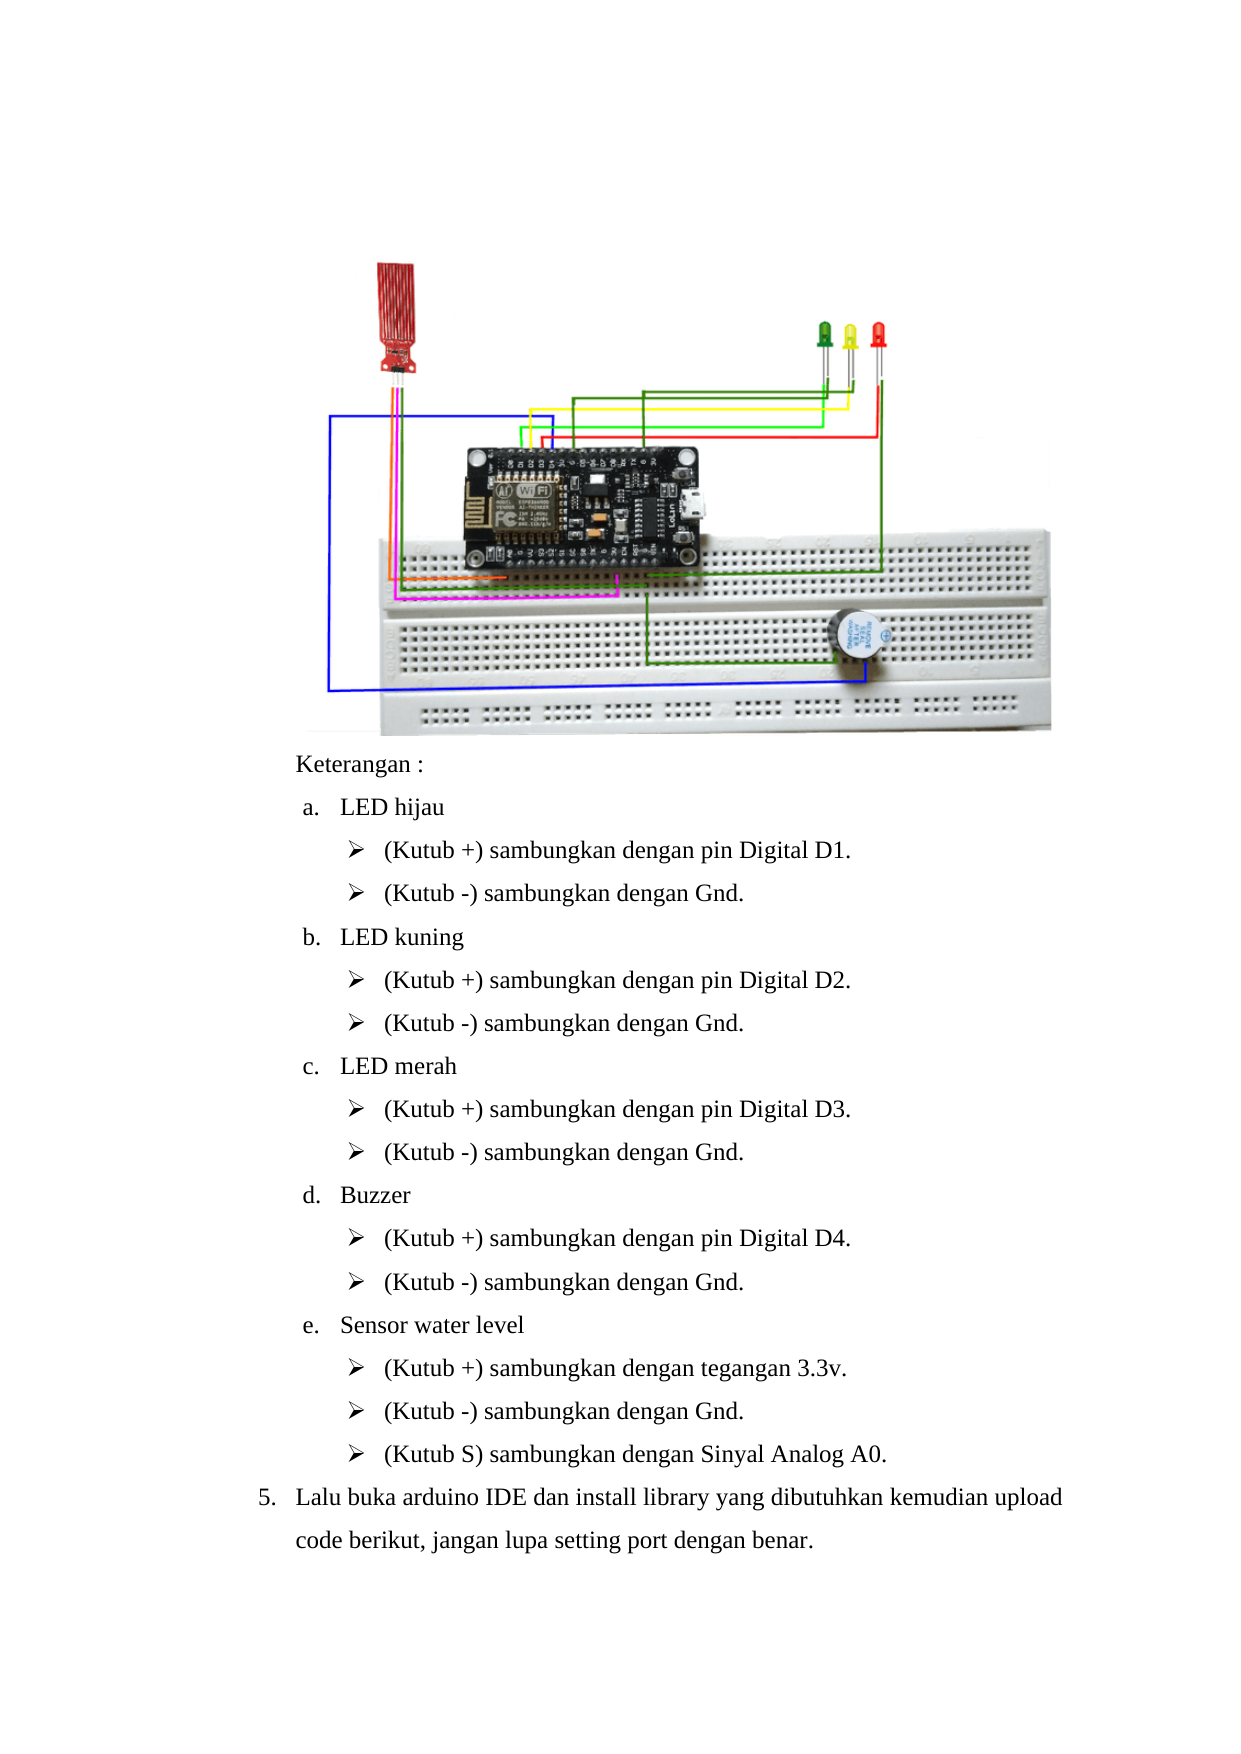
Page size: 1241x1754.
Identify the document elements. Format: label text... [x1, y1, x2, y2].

list (Kutub S) sambungkan dengan Sinyal Analog A0. [346, 1439, 1063, 1468]
list (Kutub -) sambungkan dengan Gnd. [346, 1137, 1063, 1166]
list (Kutub -) sambungkan dengan Gnd. [346, 878, 1063, 907]
list (Kutub +) sambungkan dengan pin Digital D1. [346, 835, 1063, 864]
list LED hijau [302, 792, 1063, 821]
list Keterangan : [295, 749, 1063, 778]
list (Kutub +) sambungkan dengan pin Digital D3. [346, 1094, 1063, 1123]
list Lalu buka arduino IDE dan install library yang dibutuhkan kemudian upload code berikut, jangan lupa setting port dengan benar. [258, 1482, 1063, 1554]
list (Kutub +) sambungkan dengan tegangan 3.3v. [346, 1353, 1063, 1382]
list Buzzer [302, 1180, 1063, 1209]
list (Kutub +) sambungkan dengan pin Digital D2. [346, 965, 1063, 993]
list LED merah [302, 1051, 1063, 1080]
list (Kutub -) sambungkan dengan Gnd. [346, 1396, 1063, 1425]
list LED kuning [302, 922, 1063, 950]
list Sensor water level [302, 1310, 1063, 1338]
list (Kutub -) sambungkan dengan Gnd. [346, 1008, 1063, 1037]
list (Kutub +) sambungkan dengan pin Digital D4. [346, 1223, 1063, 1252]
list (Kutub -) sambungkan dengan Gnd. [346, 1267, 1063, 1295]
picture [306, 236, 1052, 736]
